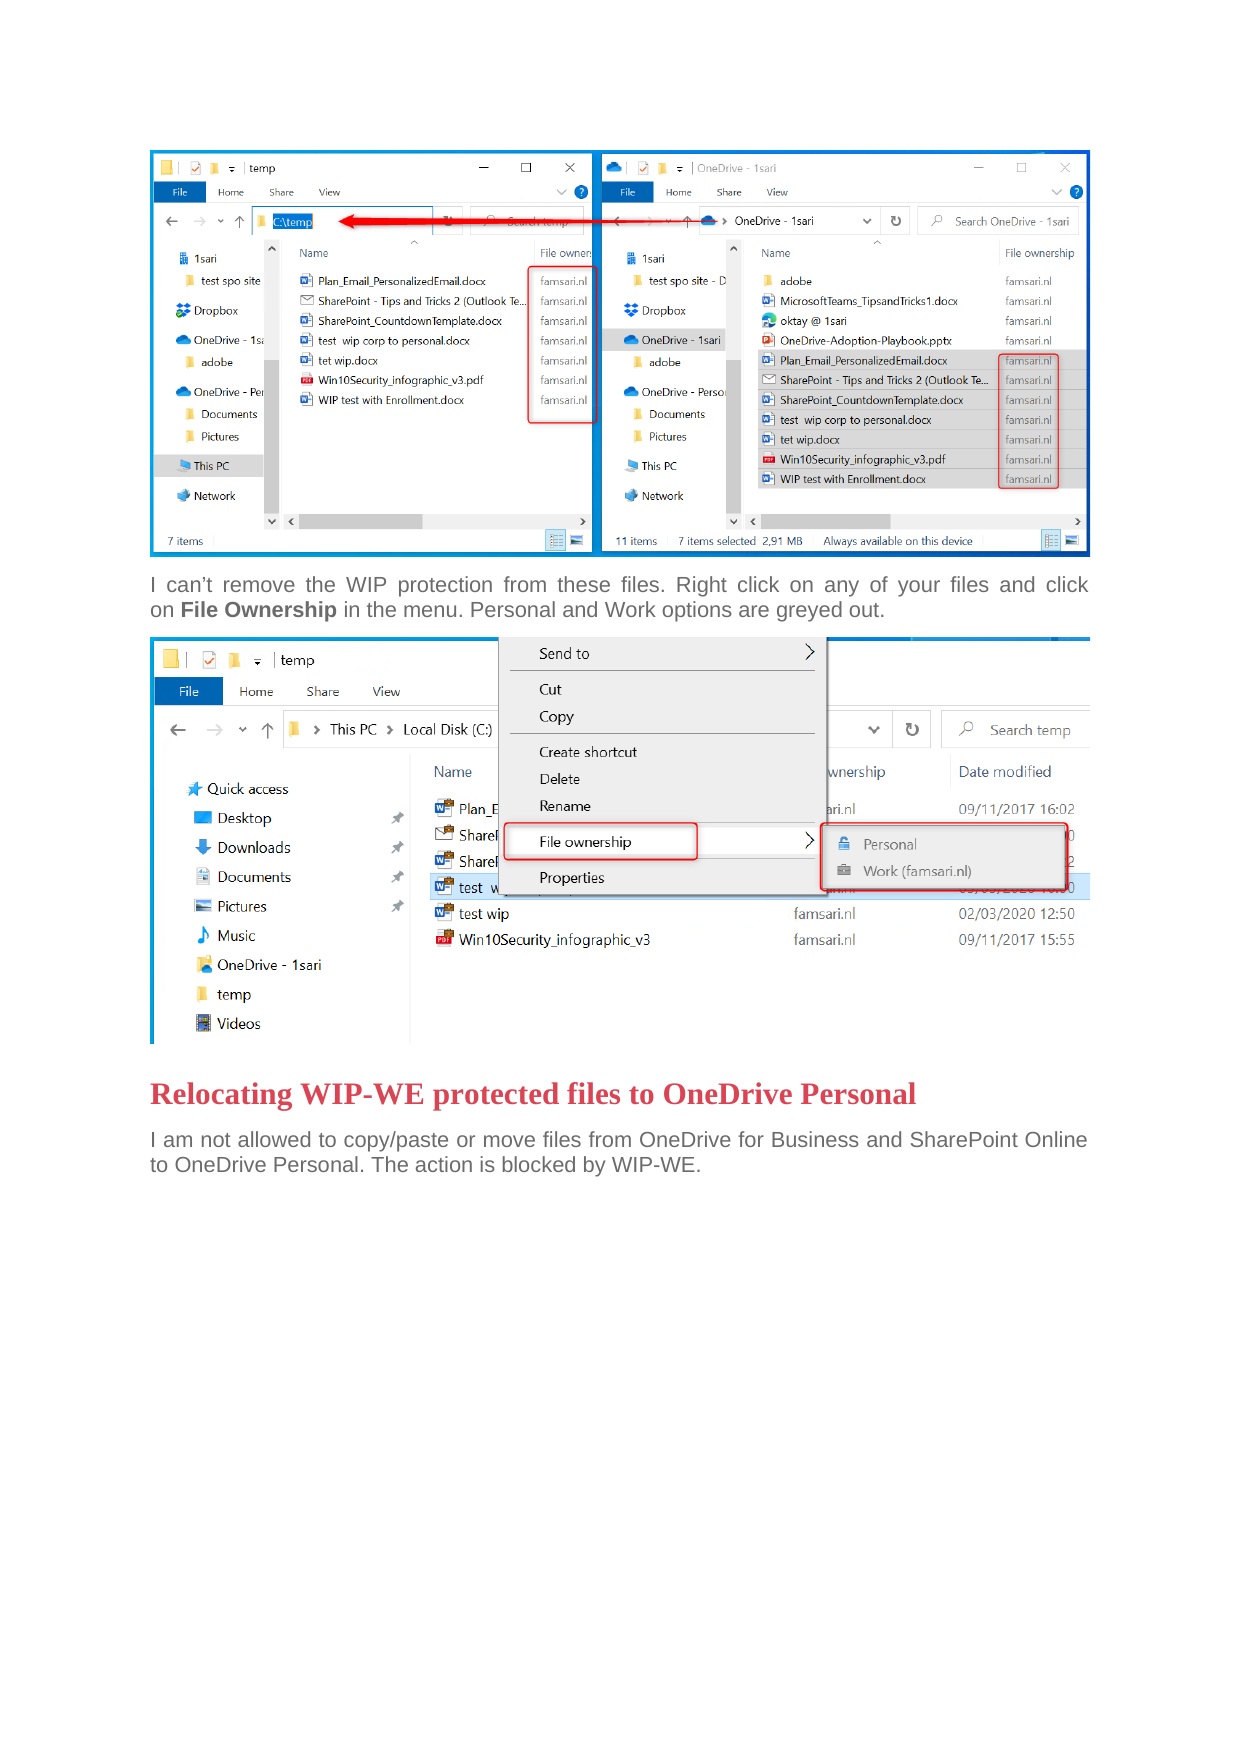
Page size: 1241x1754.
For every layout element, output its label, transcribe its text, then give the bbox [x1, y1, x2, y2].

picture [155, 637, 1091, 1044]
text Relocating WIP-WE protected files to OneDrive Personal [150, 1075, 1090, 1111]
text I can’t remove the WIP protection from these files. Right click on any of your files and click on File Ownership in the menu. Personal and Work options are greyed out. [150, 572, 1090, 622]
picture [154, 150, 1091, 557]
text I am not allowed to copy/paste or move files from OneDrive for Business and SharePoint Online to OneDrive Personal. The action is blocked by WIP-WE. [150, 1127, 1090, 1177]
